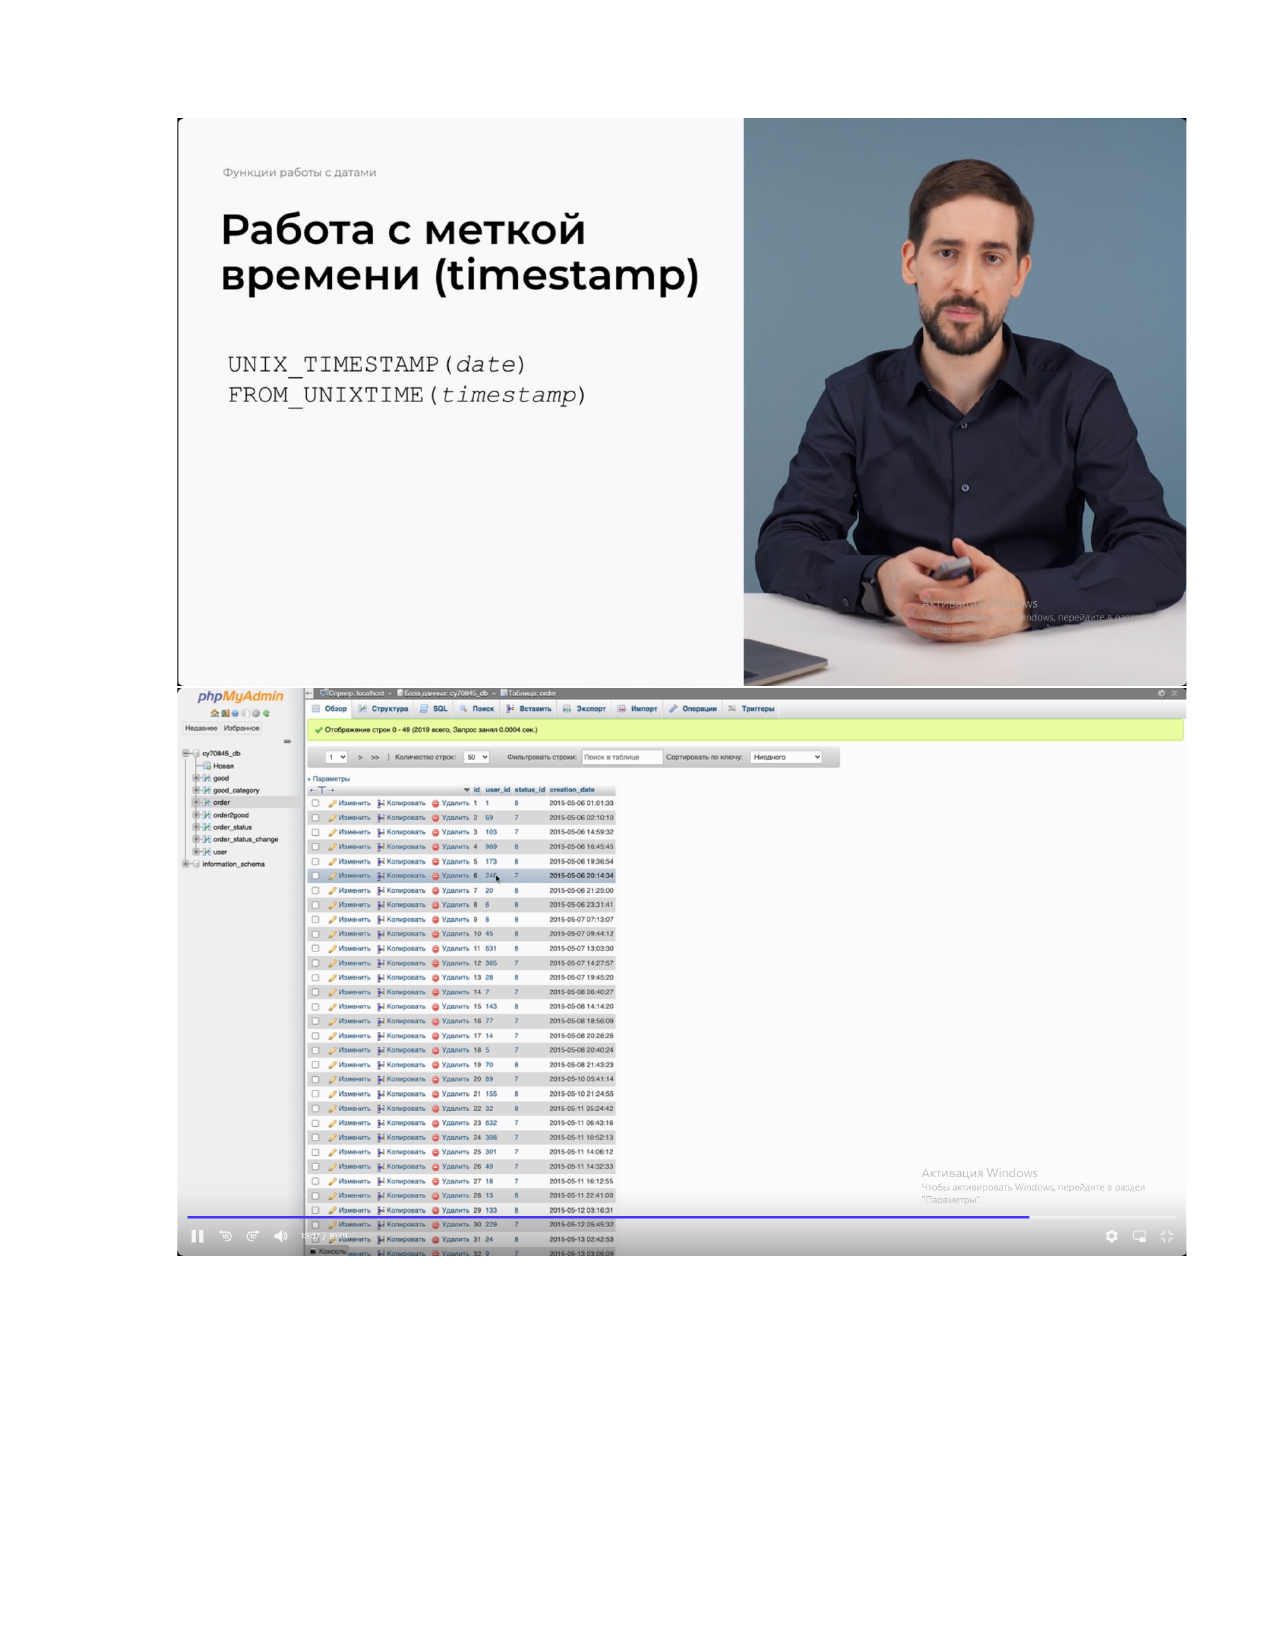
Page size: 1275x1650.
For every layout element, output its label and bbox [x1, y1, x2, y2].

picture [177, 688, 1187, 1256]
picture [177, 118, 1187, 686]
